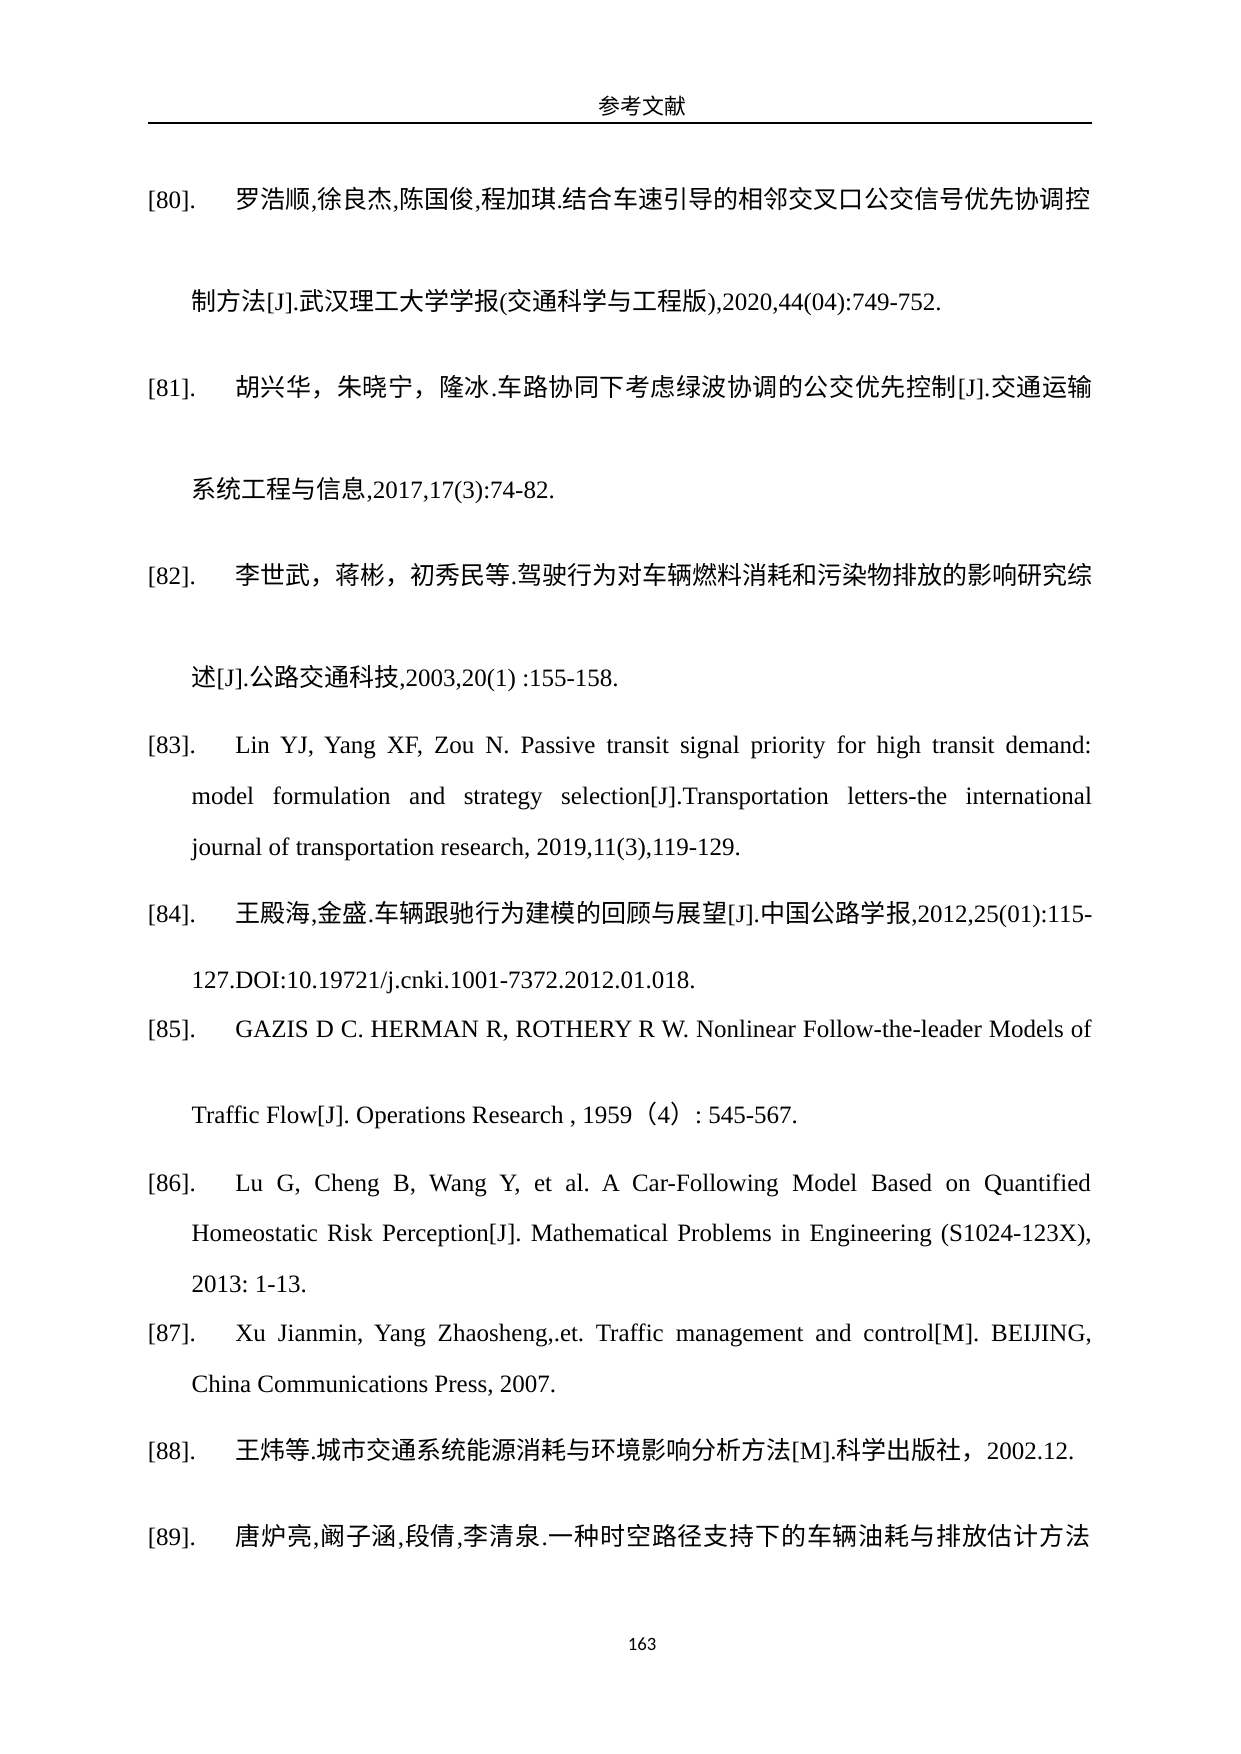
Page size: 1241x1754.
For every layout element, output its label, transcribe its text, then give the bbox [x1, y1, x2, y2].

list 王殿海,金盛.车辆跟驰行为建模的回顾与展望[J].中国公路学报,2012,25(01):115-127.DOI:10.19721/j.cnki.1001-7372.2012.01.018. [148, 878, 1092, 997]
list Lu G, Cheng B, Wang Y, et al. A Car-Following Model Based on Quantified Homeostatic Risk Perception[J]. Mathematical Problems in Engineering (S1024-123X), 2013: 1-13. [148, 1165, 1092, 1301]
list 李世武，蒋彬，初秀民等.驾驶行为对车辆燃料消耗和污染物排放的影响研究综述[J].公路交通科技,2003,20(1) :155-158. [148, 540, 1092, 709]
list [148, 1501, 1092, 1568]
list 罗浩顺,徐良杰,陈国俊,程加琪.结合车速引导的相邻交叉口公交信号优先协调控制方法[J].武汉理工大学学报(交通科学与工程版),2020,44(04):749-752. [148, 164, 1092, 334]
list Lin YJ, Yang XF, Zou N. Passive transit signal priority for high transit demand: model formulation and strategy selection[J].Transportation letters-the international journal of transportation research, 2019,11(3),119-129. [148, 728, 1092, 863]
list 胡兴华，朱晓宁，隆冰.车路协同下考虑绿波协调的公交优先控制[J].交通运输系统工程与信息,2017,17(3):74-82. [148, 352, 1092, 522]
list GAZIS D C. HERMAN R, ROTHERY R W. Nonlinear Follow-the-leader Models of Traffic Flow[J]. Operations Research , 1959（4）: 545-567. [148, 1011, 1092, 1147]
list Xu Jianmin, Yang Zhaosheng,.et. Traffic management and control[M]. BEIJING, China Communications Press, 2007. [148, 1315, 1092, 1400]
list 王炜等.城市交通系统能源消耗与环境影响分析方法[M].科学出版社，2002.12. [148, 1414, 1092, 1482]
